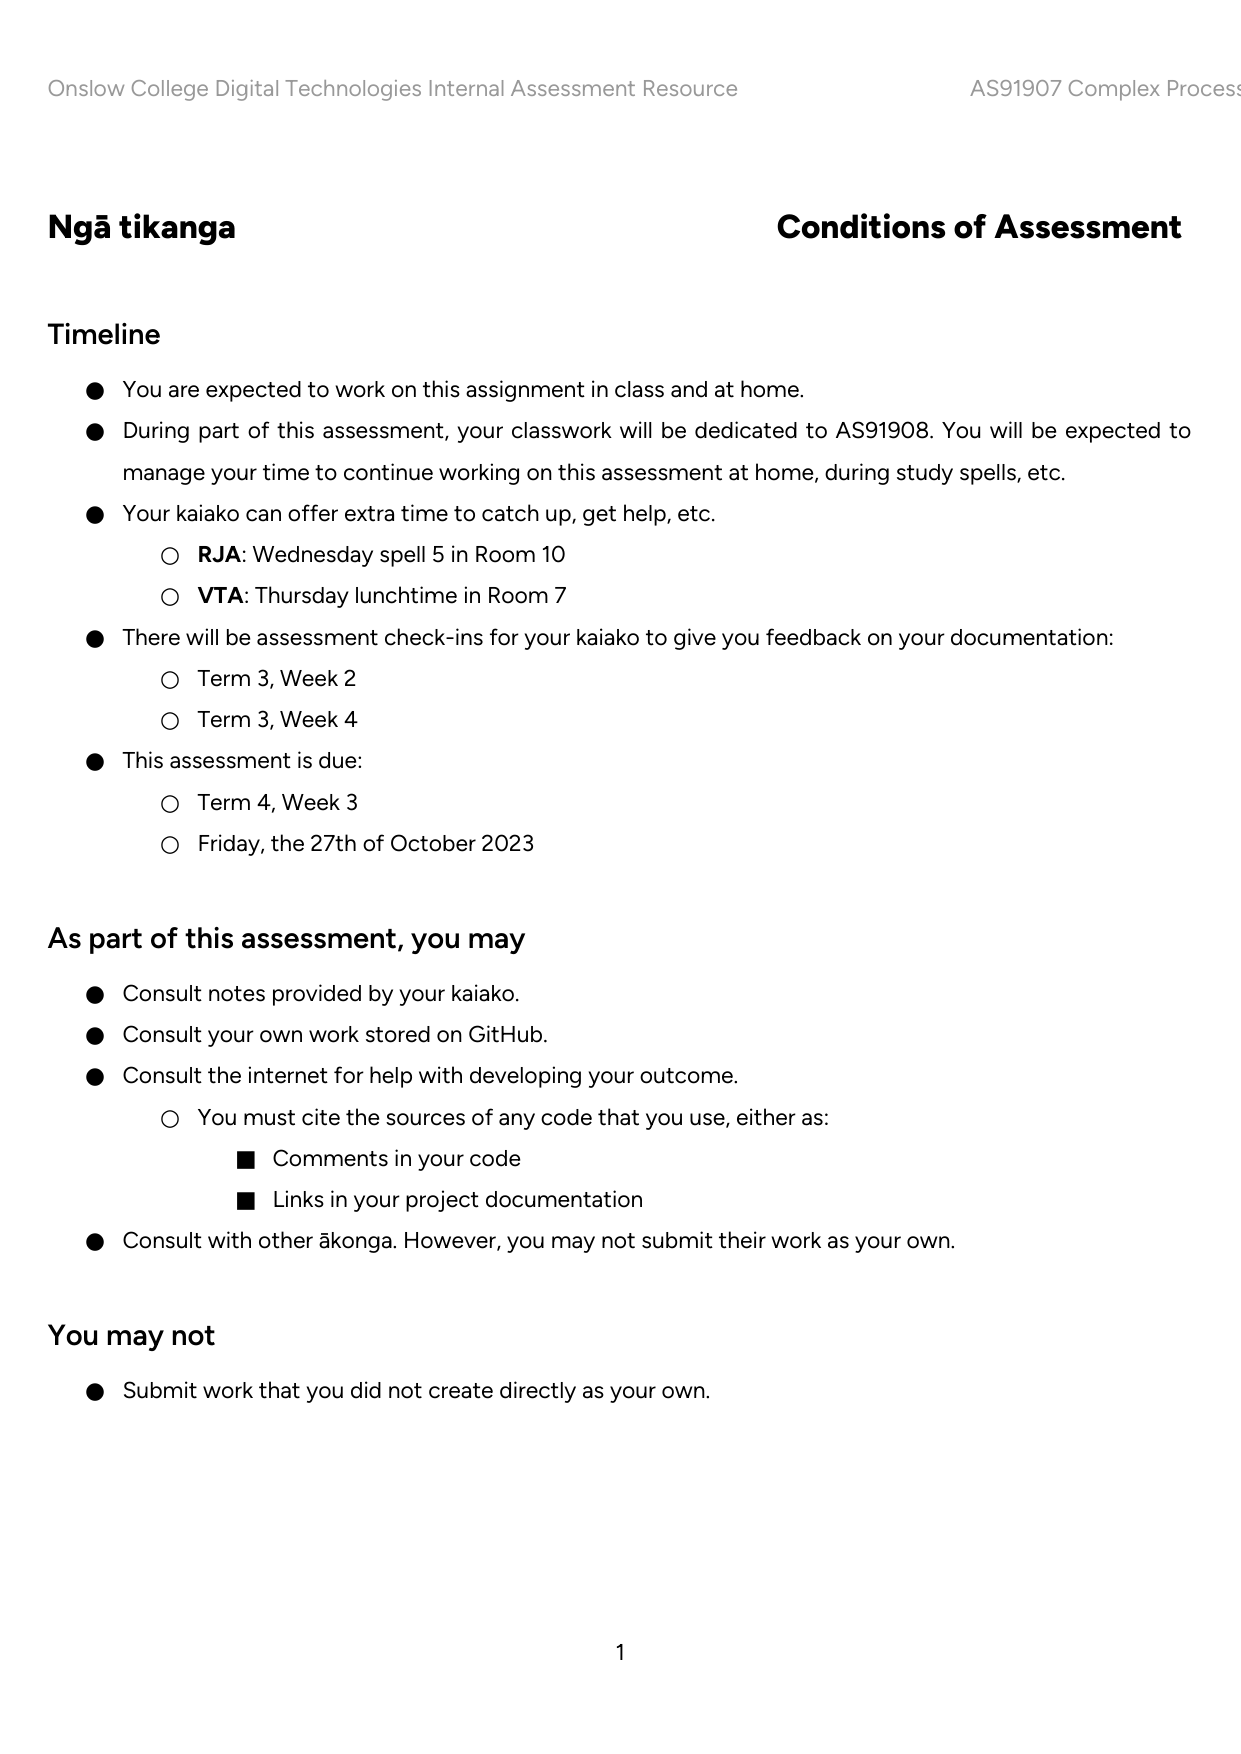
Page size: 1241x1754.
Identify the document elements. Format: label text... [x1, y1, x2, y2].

list VTA: Thursday lunchtime in Room 7 [160, 582, 1193, 609]
list Consult notes provided by your kaiako. [85, 979, 1193, 1007]
subtitle As part of this assessment, you may [47, 921, 1193, 956]
list Consult with other ākonga. However, you may not submit their work as your own. [85, 1227, 1193, 1254]
list Consult your own work stored on GitHub. [85, 1021, 1193, 1048]
list Friday, the 27th of October 2023 [160, 829, 1193, 857]
list Consult the internet for help with developing your outcome. [85, 1062, 1193, 1089]
list You must cite the sources of any code that you use, either as: [160, 1103, 1193, 1131]
list This assessment is due: [85, 747, 1193, 774]
list Term 4, Week 3 [160, 788, 1193, 816]
subtitle Timeline [47, 317, 1193, 352]
list There will be assessment check-ins for your kaiako to give you feedback on your documentation: [85, 623, 1193, 651]
list RJA: Wednesday spell 5 in Room 10 [160, 541, 1193, 568]
list Term 3, Week 2 [160, 664, 1193, 692]
list During part of this assessment, your classwork will be dedicated to AS91908. You will be expected to manage your time to continue working on this assessment at home, during study spells, etc. [85, 417, 1193, 486]
list You are expected to work on this assignment in class and at home. [85, 376, 1193, 403]
list Submit work that you did not create directly as your own. [85, 1377, 1193, 1404]
list Comments in your code [235, 1144, 1193, 1172]
subtitle You may not [47, 1318, 1193, 1353]
subtitle Ngā tikanga Conditions of Assessment [47, 207, 1193, 247]
list Links in your project documentation [235, 1186, 1193, 1213]
list Term 3, Week 4 [160, 706, 1193, 733]
list Your kaiako can offer extra time to catch up, get help, etc. [85, 499, 1193, 527]
